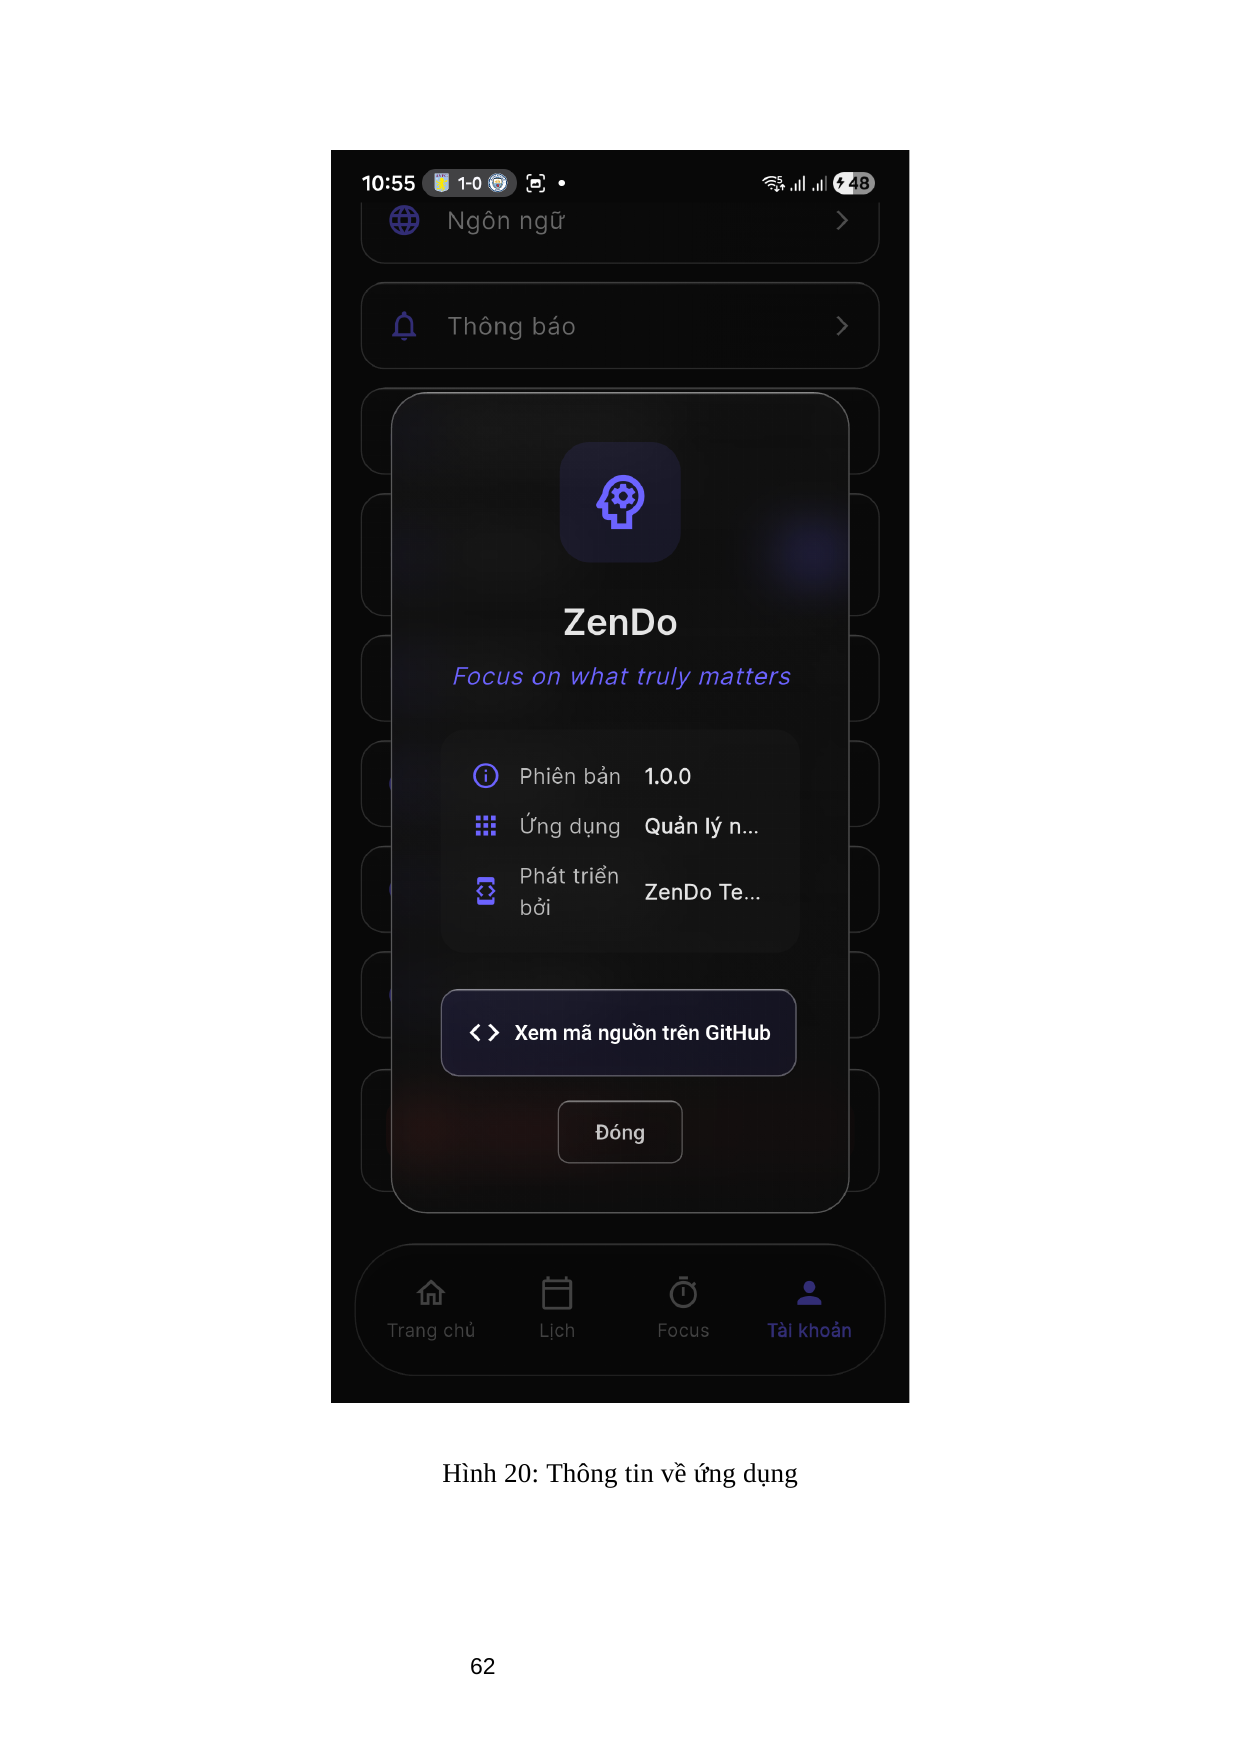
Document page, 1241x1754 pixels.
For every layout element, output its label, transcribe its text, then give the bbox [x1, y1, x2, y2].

picture [331, 150, 910, 1403]
subtitle Hình 20: Thông tin về ứng dụng [150, 1457, 1090, 1489]
